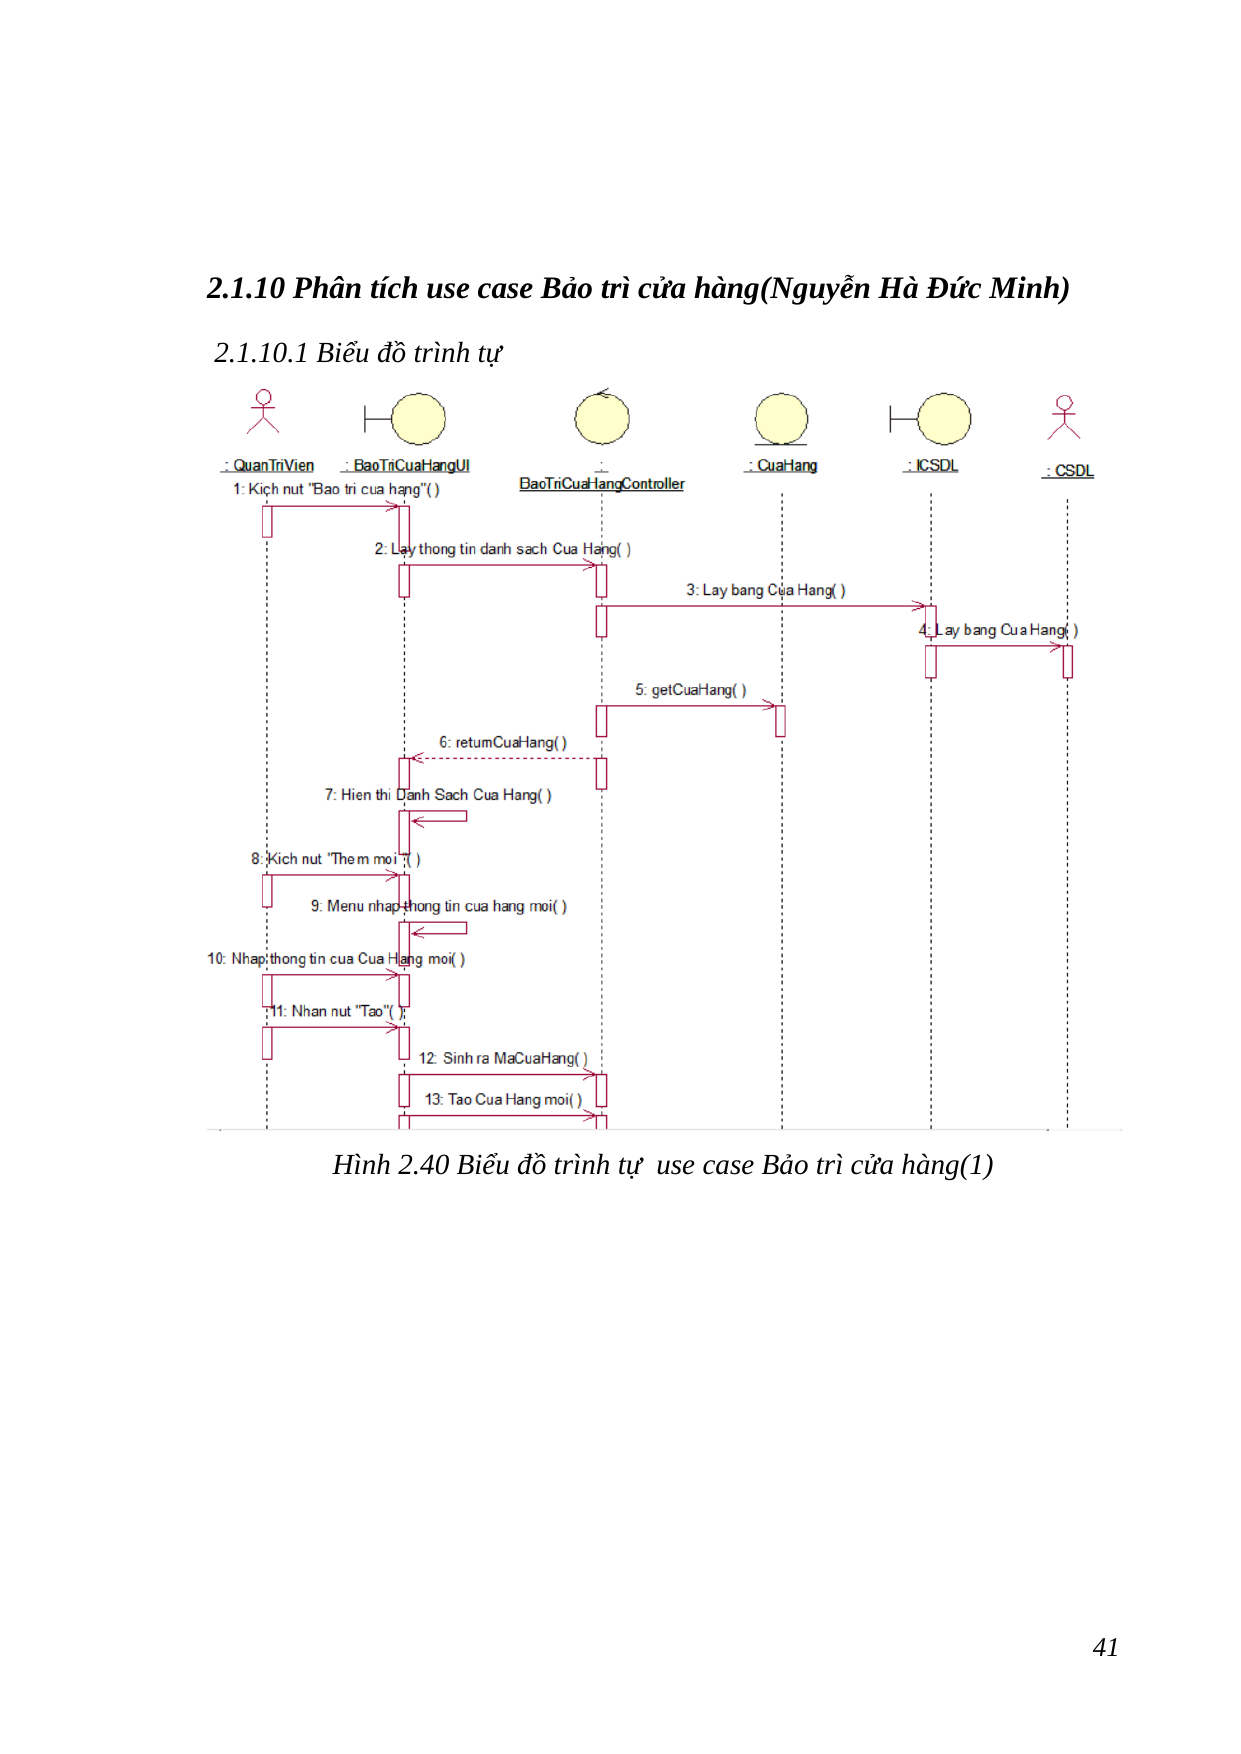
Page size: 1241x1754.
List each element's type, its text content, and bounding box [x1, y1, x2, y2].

subtitle 2.1.10 Phân tích use case Bảo trì cửa hàng(Nguyễn Hà Đức Minh) [207, 269, 1122, 305]
text 2.1.10.1 Biểu đồ trình tự [207, 336, 1122, 369]
picture [206, 385, 1123, 1131]
text Hình 2.40 Biểu đồ trình tự use case Bảo trì cửa hàng(1) [207, 1147, 1122, 1181]
